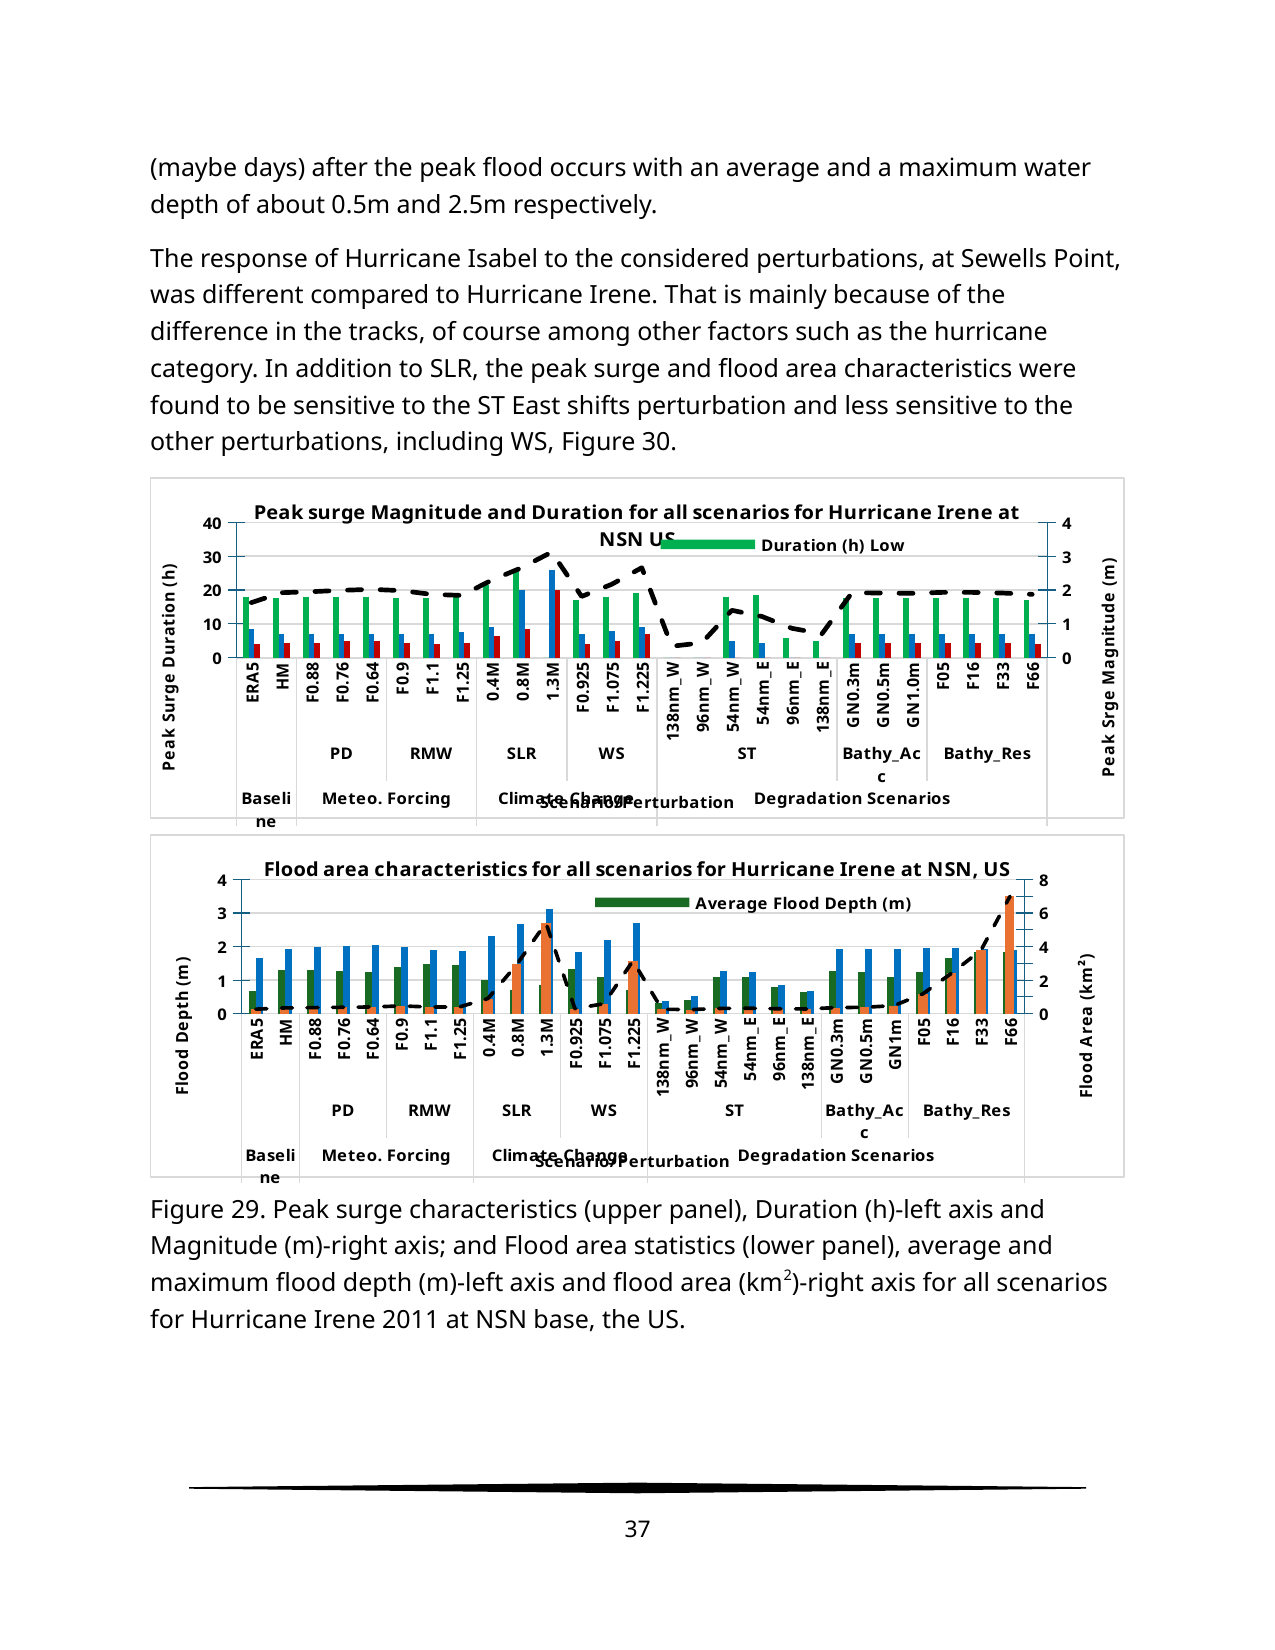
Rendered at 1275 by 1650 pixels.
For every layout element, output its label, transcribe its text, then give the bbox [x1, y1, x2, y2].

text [150, 150, 1125, 221]
text The response of Hurricane Isabel to the considered perturbations, at Sewells Point, was different compared to Hurricane Irene. That is mainly because of the difference in the tracks, of course among other factors such as the hurricane category. In addition to SLR, the peak surge and flood area characteristics were found to be sensitive to the ST East shifts perturbation and less sensitive to the other perturbations, including WS, Figure 30. [150, 240, 1125, 458]
text Figure 29. Peak surge characteristics (upper panel), Duration (h)-left axis and Magnitude (m)-right axis; and Flood area statistics (lower panel), average and maximum flood depth (m)-left axis and flood area (km2)-right axis for all scenarios for Hurricane Irene 2011 at NSN base, the US. [150, 1191, 1125, 1336]
